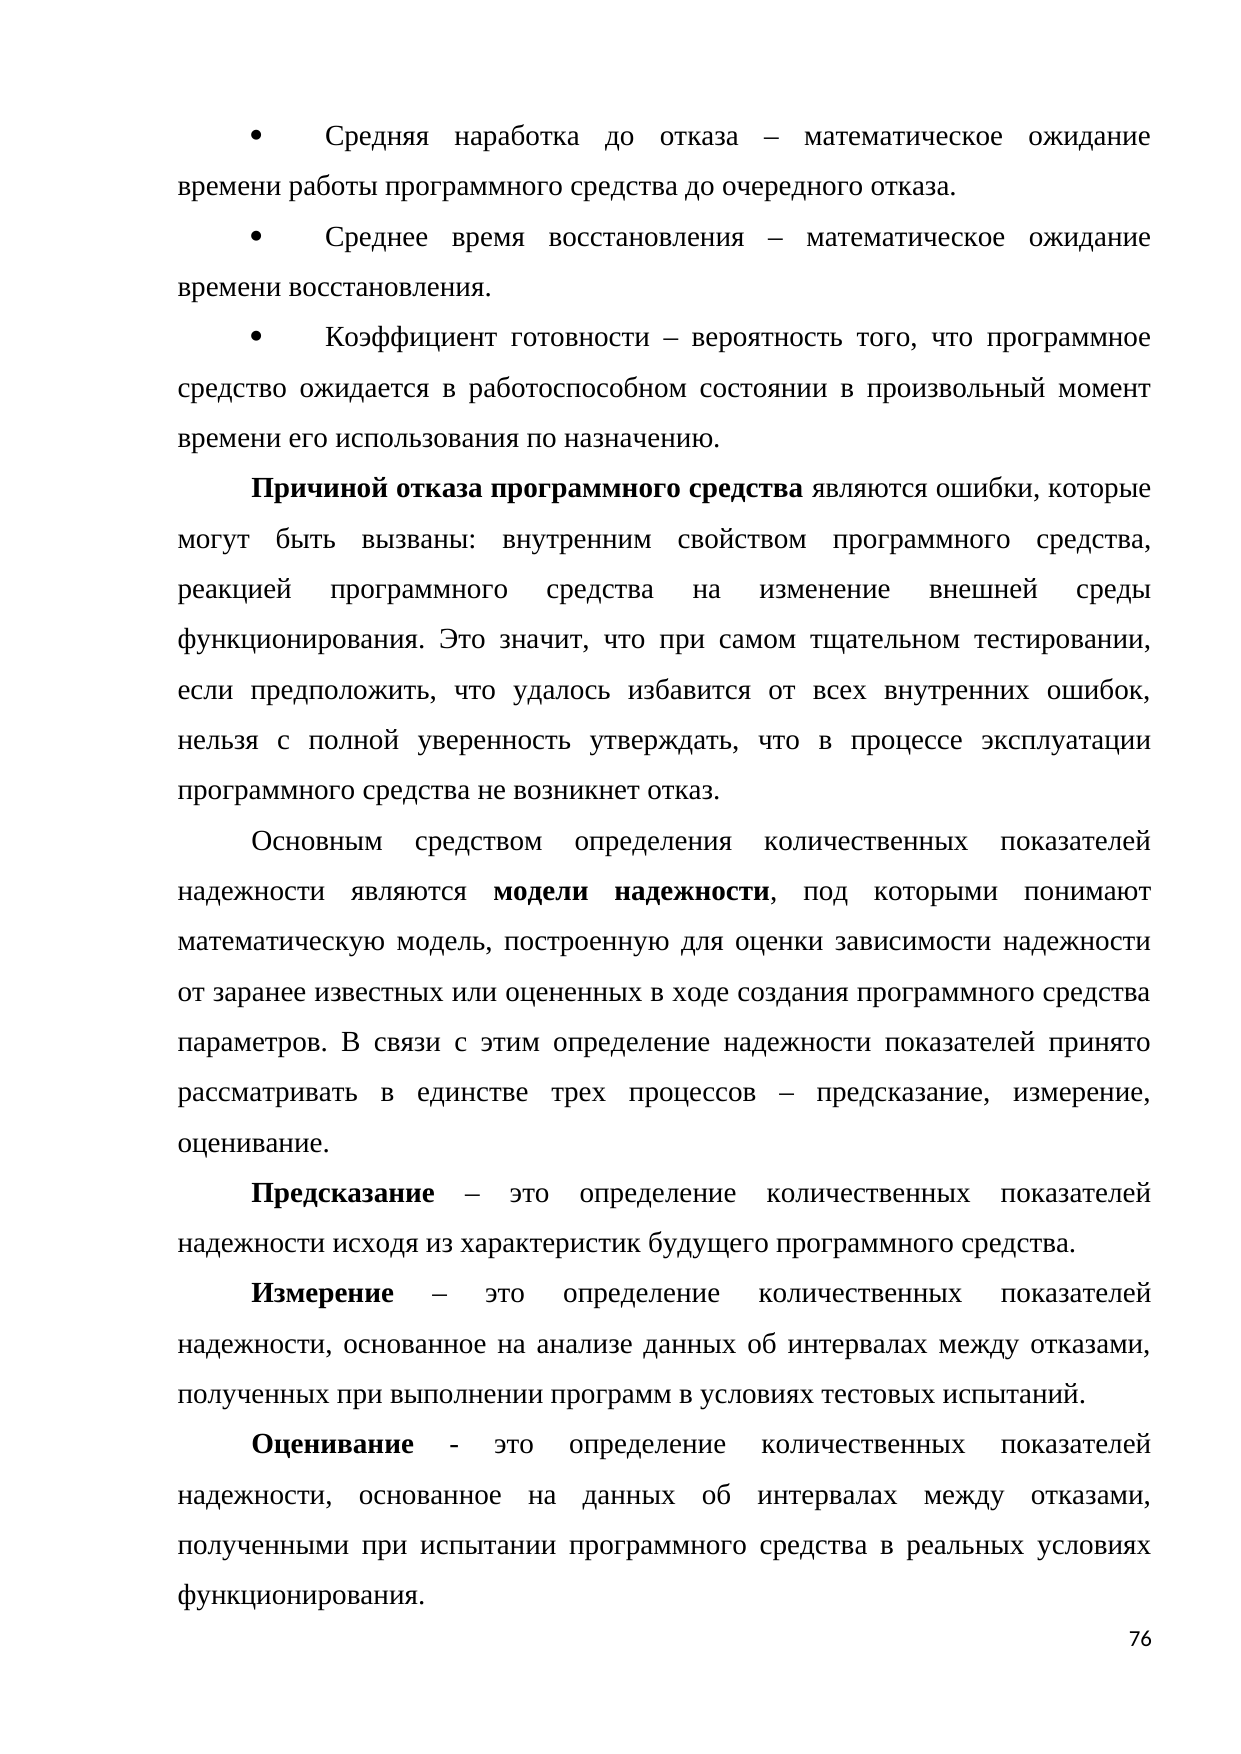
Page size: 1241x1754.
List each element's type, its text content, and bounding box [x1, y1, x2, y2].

text Оценивание - это определение количественных показателей надежности, основанное на данных об интервалах между отказами, полученными при испытании программного средства в реальных условиях функционирования. [177, 1427, 1152, 1611]
text Предсказание – это определение количественных показателей надежности исходя из характеристик будущего программного средства. [177, 1175, 1152, 1259]
list Средняя наработка до отказа – математическое ожидание времени работы программного средства до очередного отказа. [177, 118, 1152, 202]
text Измерение – это определение количественных показателей надежности, основанное на анализе данных об интервалах между отказами, полученных при выполнении программ в условиях тестовых испытаний. [177, 1276, 1152, 1410]
list Среднее время восстановления – математическое ожидание времени восстановления. [177, 219, 1152, 303]
text Основным средством определения количественных показателей надежности являются модели надежности, под которыми понимают математическую модель, построенную для оценки зависимости надежности от заранее известных или оцененных в ходе создания программного средства параметров. В связи с этим определение надежности показателей принято рассматривать в единстве трех процессов – предсказание, измерение, оценивание. [177, 823, 1152, 1158]
list Коэффициент готовности – вероятность того, что программное средство ожидается в работоспособном состоянии в произвольный момент времени его использования по назначению. [177, 319, 1152, 454]
text Причиной отказа программного средства являются ошибки, которые могут быть вызваны: внутренним свойством программного средства, реакцией программного средства на изменение внешней среды функционирования. Это значит, что при самом тщательном тестировании, если предположить, что удалось избавится от всех внутренних ошибок, нельзя с полной уверенность утверждать, что в процессе эксплуатации программного средства не возникнет отказ. [177, 471, 1152, 806]
